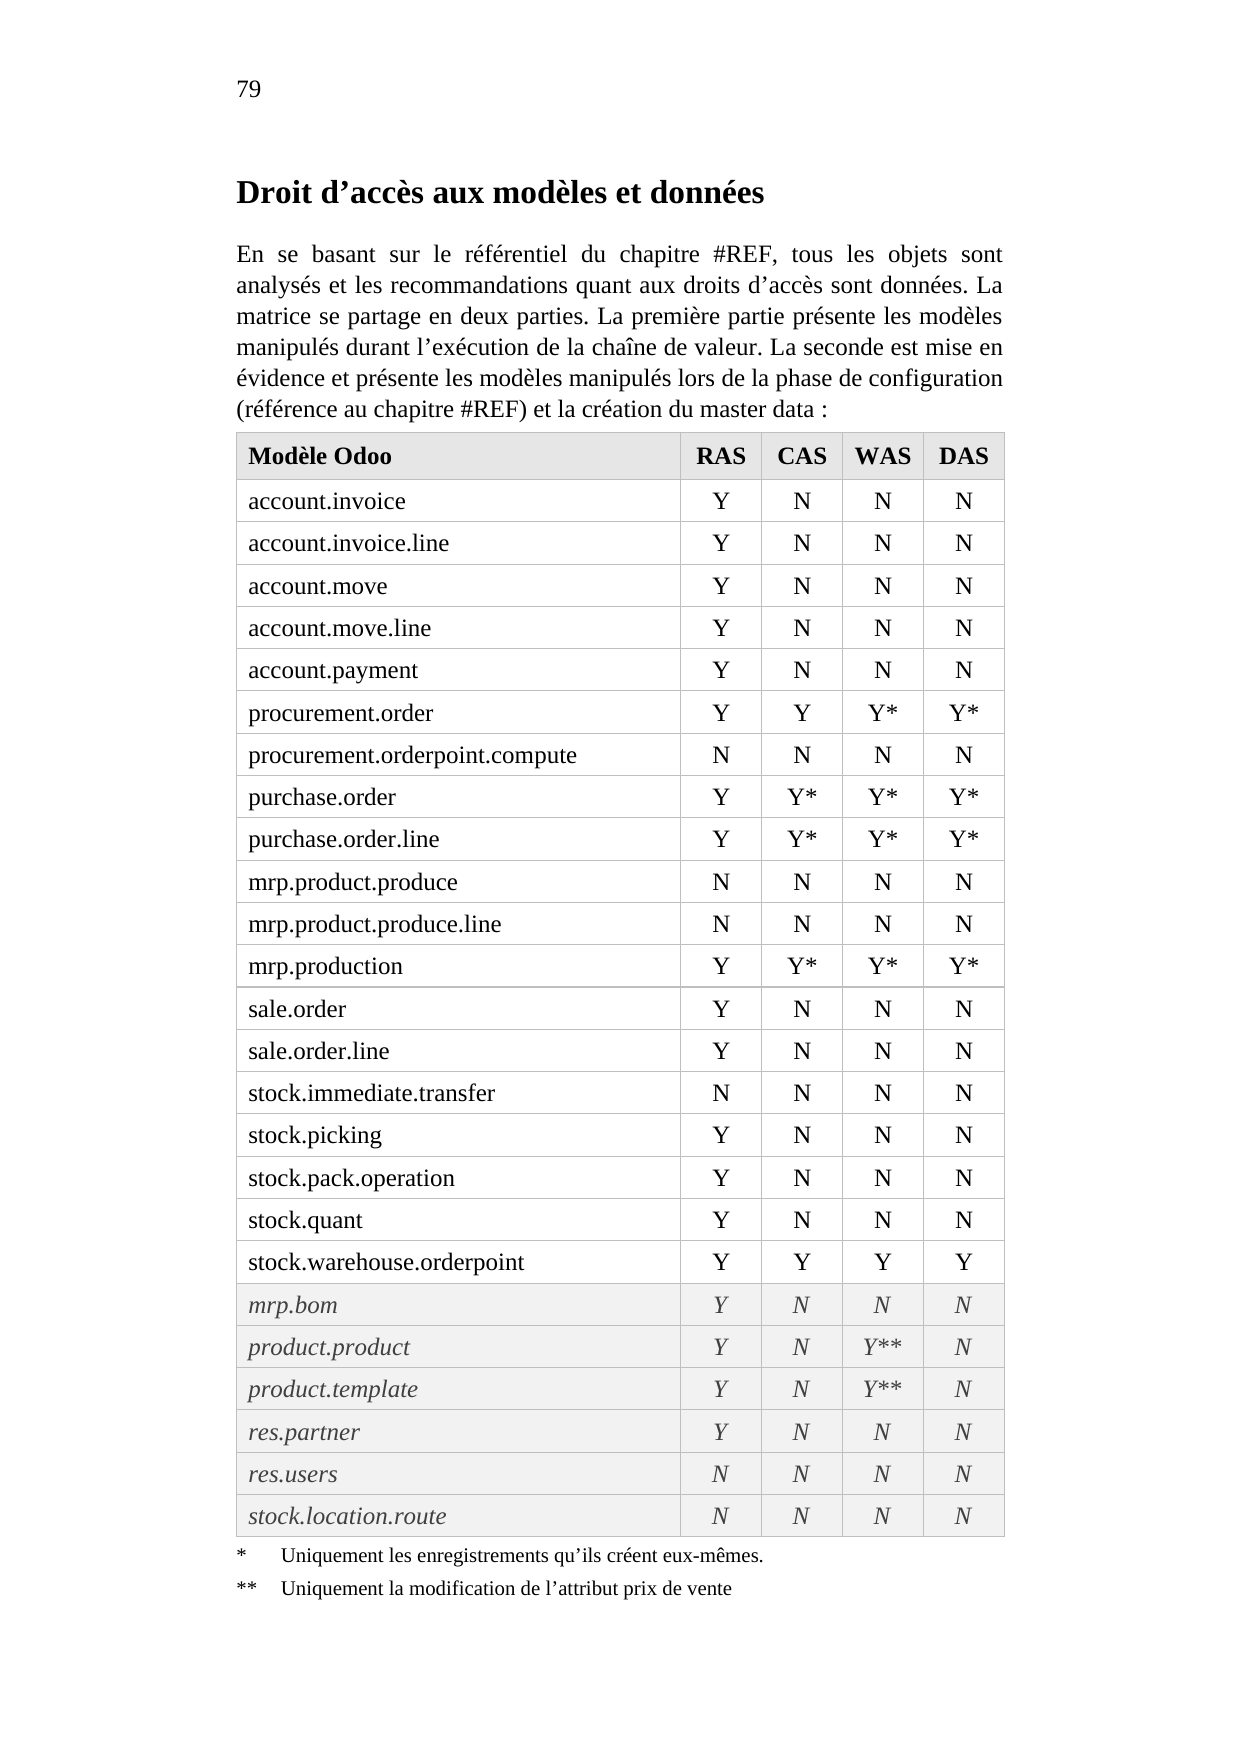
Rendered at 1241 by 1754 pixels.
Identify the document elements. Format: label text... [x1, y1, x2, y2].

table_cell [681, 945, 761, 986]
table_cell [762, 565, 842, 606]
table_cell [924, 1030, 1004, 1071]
text En se basant sur le référentiel du chapitre #REF, tous les objets sont analysés et les recommandations quant aux droits d’accès sont données. La matrice se partage en deux parties. La première partie présente les modèles manipulés durant l’exécution de la chaîne de valeur. La seconde est mise en évidence et présente les modèles manipulés lors de la phase de configuration (référence au chapitre #REF) et la création du master data : [236, 239, 1004, 423]
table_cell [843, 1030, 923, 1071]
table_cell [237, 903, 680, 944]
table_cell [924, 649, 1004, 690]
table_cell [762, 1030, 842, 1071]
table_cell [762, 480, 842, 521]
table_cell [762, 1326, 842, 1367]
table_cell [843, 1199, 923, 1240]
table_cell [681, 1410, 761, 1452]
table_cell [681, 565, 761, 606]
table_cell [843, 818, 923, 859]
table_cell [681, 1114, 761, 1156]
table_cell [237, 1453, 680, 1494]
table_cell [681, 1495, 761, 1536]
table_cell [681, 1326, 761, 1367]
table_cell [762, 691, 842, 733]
text Droit d’accès aux modèles et données [236, 173, 1004, 211]
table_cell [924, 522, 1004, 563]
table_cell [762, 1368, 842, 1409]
text * Uniquement les enregistrements qu’ils créent eux-mêmes. [236, 1543, 1004, 1567]
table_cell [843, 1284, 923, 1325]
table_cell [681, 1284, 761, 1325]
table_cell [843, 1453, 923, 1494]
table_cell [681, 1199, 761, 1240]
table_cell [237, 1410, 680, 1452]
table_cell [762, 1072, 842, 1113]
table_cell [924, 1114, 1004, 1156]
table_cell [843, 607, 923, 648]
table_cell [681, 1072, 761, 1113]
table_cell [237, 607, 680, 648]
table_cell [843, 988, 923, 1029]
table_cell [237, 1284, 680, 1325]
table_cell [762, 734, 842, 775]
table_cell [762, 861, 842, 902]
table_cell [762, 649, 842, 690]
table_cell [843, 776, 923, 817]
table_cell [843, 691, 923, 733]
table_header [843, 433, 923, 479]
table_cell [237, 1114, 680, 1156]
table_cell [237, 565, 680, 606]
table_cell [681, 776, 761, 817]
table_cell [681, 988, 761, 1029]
text ** Uniquement la modification de l’attribut prix de vente [236, 1576, 1004, 1600]
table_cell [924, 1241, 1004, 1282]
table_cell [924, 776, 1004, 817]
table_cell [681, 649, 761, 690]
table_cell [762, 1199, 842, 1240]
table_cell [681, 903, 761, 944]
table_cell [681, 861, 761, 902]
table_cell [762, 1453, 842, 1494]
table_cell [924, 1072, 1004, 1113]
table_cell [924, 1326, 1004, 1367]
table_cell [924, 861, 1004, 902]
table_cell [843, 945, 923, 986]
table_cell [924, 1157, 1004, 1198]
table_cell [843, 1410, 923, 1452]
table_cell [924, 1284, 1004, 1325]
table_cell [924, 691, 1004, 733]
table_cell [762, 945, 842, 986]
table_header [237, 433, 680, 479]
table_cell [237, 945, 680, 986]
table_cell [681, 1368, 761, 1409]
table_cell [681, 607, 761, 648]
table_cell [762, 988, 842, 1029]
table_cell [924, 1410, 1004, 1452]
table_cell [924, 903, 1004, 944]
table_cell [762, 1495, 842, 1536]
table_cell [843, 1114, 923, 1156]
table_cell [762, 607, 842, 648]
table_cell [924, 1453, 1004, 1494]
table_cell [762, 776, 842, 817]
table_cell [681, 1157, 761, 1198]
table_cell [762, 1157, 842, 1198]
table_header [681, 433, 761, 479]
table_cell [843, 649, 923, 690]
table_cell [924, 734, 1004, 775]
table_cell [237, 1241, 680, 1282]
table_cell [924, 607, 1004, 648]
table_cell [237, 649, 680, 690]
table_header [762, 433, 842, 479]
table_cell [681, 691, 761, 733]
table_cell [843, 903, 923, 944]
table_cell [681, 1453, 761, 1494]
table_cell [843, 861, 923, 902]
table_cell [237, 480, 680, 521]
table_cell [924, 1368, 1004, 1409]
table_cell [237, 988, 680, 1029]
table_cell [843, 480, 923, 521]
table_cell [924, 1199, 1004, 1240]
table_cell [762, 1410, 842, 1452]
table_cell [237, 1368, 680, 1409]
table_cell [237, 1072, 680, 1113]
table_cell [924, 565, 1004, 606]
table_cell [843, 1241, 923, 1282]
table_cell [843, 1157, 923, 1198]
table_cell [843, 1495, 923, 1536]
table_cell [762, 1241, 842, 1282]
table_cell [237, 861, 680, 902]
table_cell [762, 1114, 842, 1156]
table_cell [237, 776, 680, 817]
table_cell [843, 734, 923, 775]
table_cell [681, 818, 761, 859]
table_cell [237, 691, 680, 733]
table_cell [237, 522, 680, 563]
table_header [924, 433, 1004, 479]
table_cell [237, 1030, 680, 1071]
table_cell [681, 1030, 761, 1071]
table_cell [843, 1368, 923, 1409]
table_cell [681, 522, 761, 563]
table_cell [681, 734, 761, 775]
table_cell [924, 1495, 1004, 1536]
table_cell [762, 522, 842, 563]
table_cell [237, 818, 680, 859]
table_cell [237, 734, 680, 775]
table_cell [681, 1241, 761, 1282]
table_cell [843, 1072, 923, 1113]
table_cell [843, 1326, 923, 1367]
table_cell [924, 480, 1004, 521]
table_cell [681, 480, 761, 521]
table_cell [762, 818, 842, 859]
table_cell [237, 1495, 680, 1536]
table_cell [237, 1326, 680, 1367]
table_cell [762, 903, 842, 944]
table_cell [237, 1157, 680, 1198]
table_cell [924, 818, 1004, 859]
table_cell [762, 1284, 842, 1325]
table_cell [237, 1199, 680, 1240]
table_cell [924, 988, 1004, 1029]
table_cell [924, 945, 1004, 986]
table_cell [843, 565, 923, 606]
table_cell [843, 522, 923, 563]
